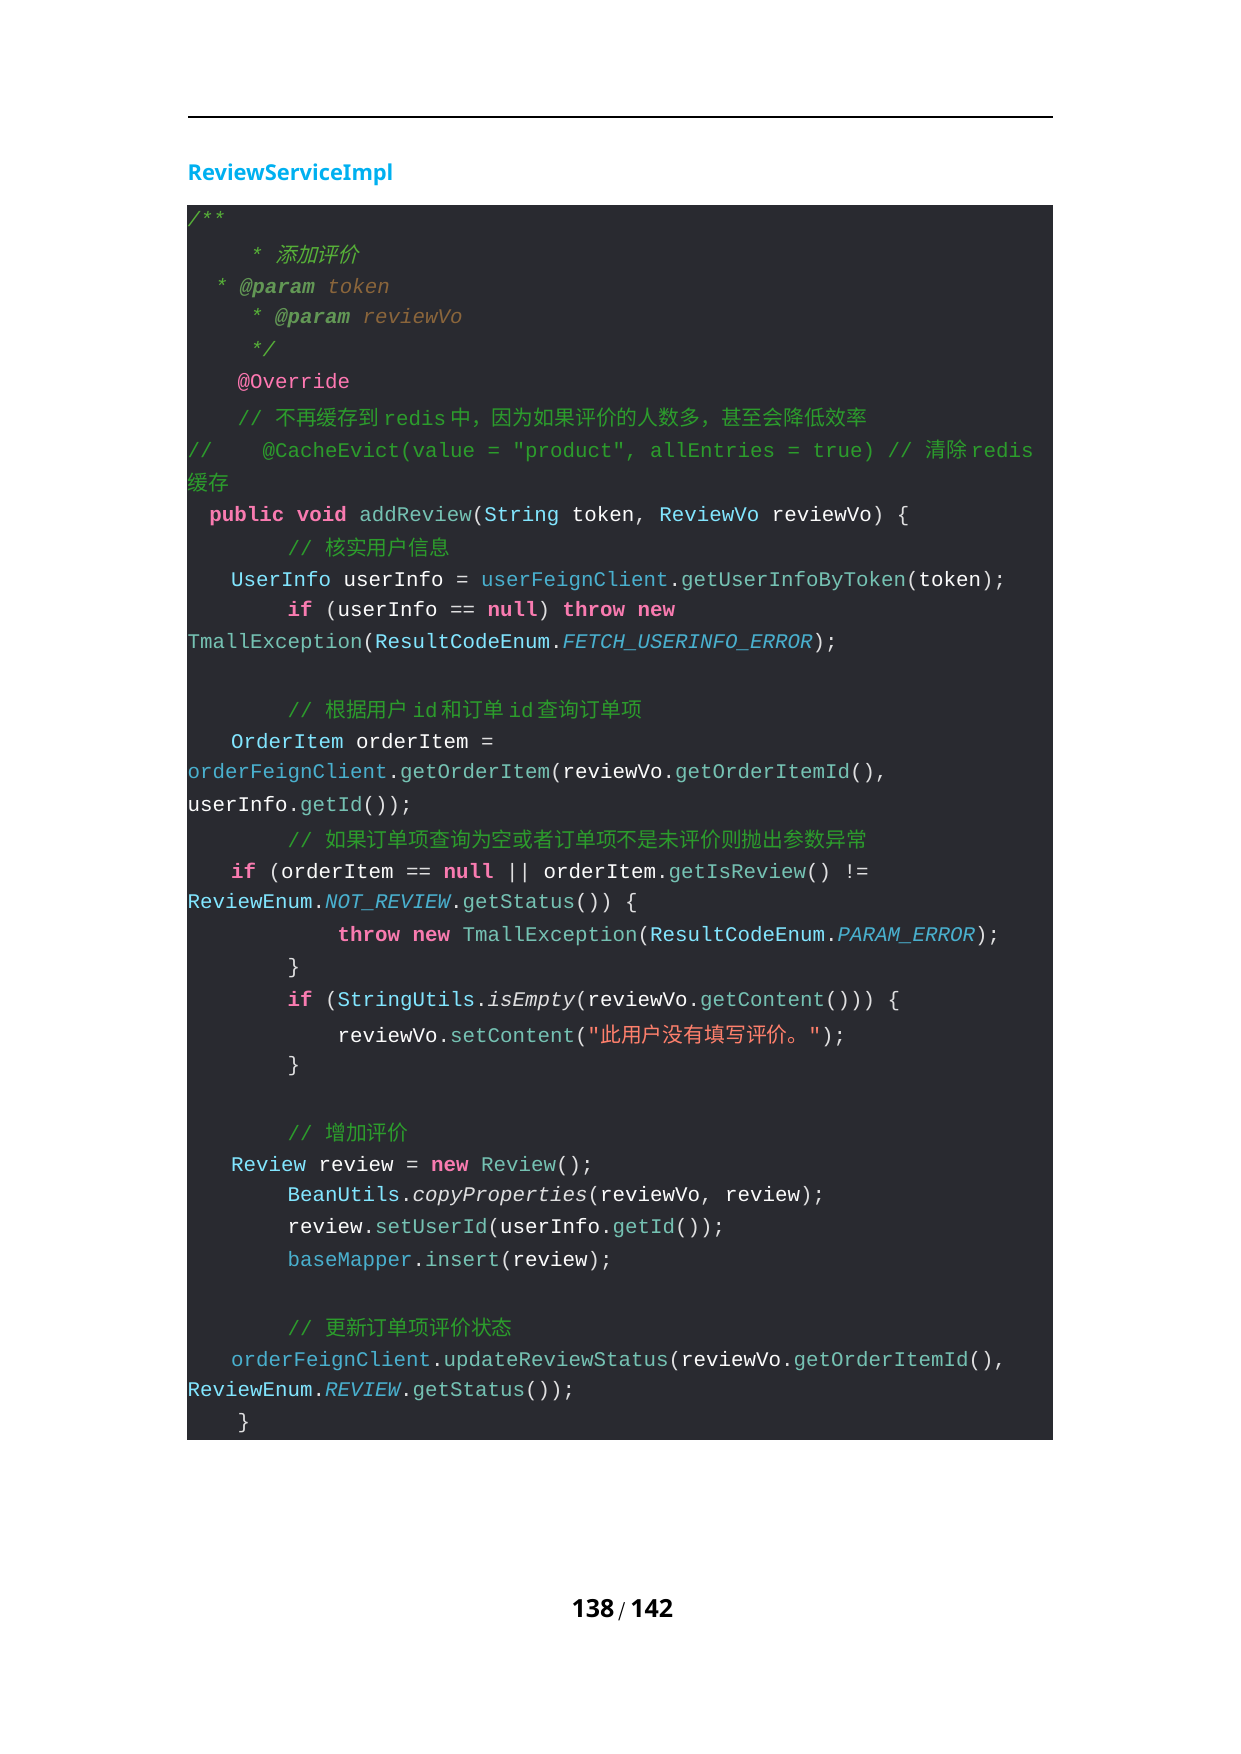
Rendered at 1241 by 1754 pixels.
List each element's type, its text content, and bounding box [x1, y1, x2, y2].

text /** * 添加评价 * @param token * @param reviewVo */ @Override // 不再缓存到redis中，因为如果评价的人数多，甚至会降低效率 // @CacheEvict(value = "product", allEntries = true) // 清除redis缓存 public void addReview(String token, ReviewVo reviewVo) { // 核实用户信息 UserInfo userInfo = userFeignClient.getUserInfoByToken(token); if (userInfo == null) throw new TmallException(ResultCodeEnum.FETCH_USERINFO_ERROR); // 根据用户id和订单id查询订单项 OrderItem orderItem = orderFeignClient.getOrderItem(reviewVo.getOrderItemId(), userInfo.getId()); // 如果订单项查询为空或者订单项不是未评价则抛出参数异常 if (orderItem == null || orderItem.getIsReview() != ReviewEnum.NOT_REVIEW.getStatus()) { throw new TmallException(ResultCodeEnum.PARAM_ERROR); } if (StringUtils.isEmpty(reviewVo.getContent())) { reviewVo.setContent("此用户没有填写评价。"); } // 增加评价 Review review = new Review(); BeanUtils.copyProperties(reviewVo, review); review.setUserId(userInfo.getId()); baseMapper.insert(review); // 更新订单项评价状态 orderFeignClient.updateReviewStatus(reviewVo.getOrderItemId(), ReviewEnum.REVIEW.getStatus()); } [187, 205, 1053, 1440]
text ReviewServiceImpl [187, 156, 1053, 188]
